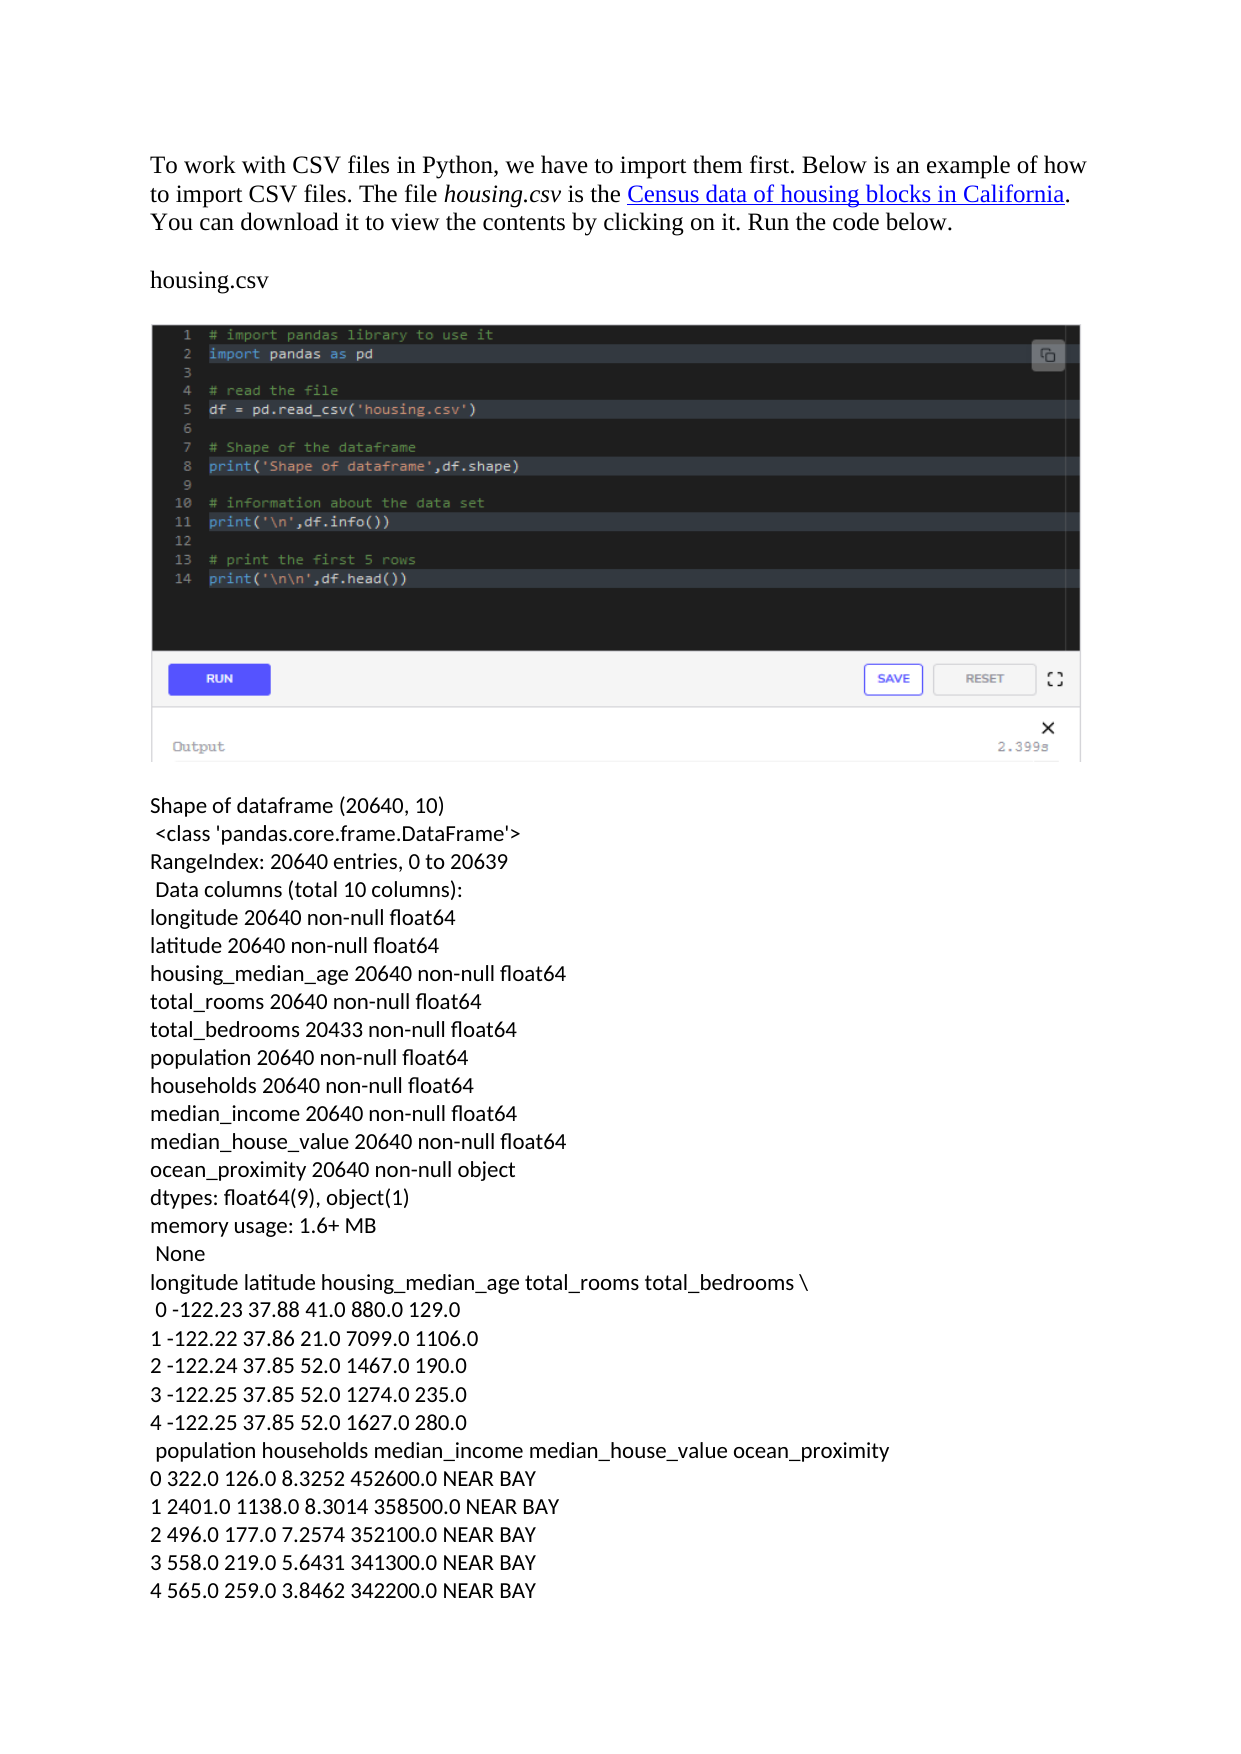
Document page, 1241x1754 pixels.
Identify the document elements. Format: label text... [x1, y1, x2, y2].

text longitude 20640 non-null float64 [150, 903, 1090, 931]
text longitude latitude housing_median_age total_rooms total_bedrooms \ [150, 1268, 1090, 1296]
text RangeIndex: 20640 entries, 0 to 20639 [150, 847, 1090, 875]
picture [150, 323, 1091, 762]
text 0 322.0 126.0 8.3252 452600.0 NEAR BAY [150, 1464, 1090, 1492]
text <class 'pandas.core.frame.DataFrame'> [150, 819, 1090, 847]
text Shape of dataframe (20640, 10) [150, 791, 1090, 819]
text 3 -122.25 37.85 52.0 1274.0 235.0 [150, 1380, 1090, 1408]
text median_house_value 20640 non-null float64 [150, 1127, 1090, 1156]
text 1 -122.22 37.86 21.0 7099.0 1106.0 [150, 1324, 1090, 1352]
text 0 -122.23 37.88 41.0 880.0 129.0 [150, 1296, 1090, 1324]
text population households median_income median_house_value ocean_proximity [150, 1436, 1090, 1464]
text housing_median_age 20640 non-null float64 [150, 959, 1090, 987]
text None [150, 1239, 1090, 1268]
text dtypes: float64(9), object(1) [150, 1183, 1090, 1212]
text 4 -122.25 37.85 52.0 1627.0 280.0 [150, 1408, 1090, 1436]
text 2 -122.24 37.85 52.0 1467.0 190.0 [150, 1352, 1090, 1380]
text 2 496.0 177.0 7.2574 352100.0 NEAR BAY [150, 1520, 1090, 1548]
text households 20640 non-null float64 [150, 1071, 1090, 1099]
text total_bedrooms 20433 non-null float64 [150, 1015, 1090, 1043]
text Data columns (total 10 columns): [150, 875, 1090, 903]
text population 20640 non-null float64 [150, 1043, 1090, 1071]
text To work with CSV files in Python, we have to import them first. Below is an example of how to import CSV files. The file housing.csv is the Census data of housing blocks in California. You can download it to view the contents by clicking on it. Run the code below. [150, 150, 1090, 236]
text median_income 20640 non-null float64 [150, 1099, 1090, 1127]
text 4 565.0 259.0 3.8462 342200.0 NEAR BAY [150, 1576, 1090, 1604]
text total_rooms 20640 non-null float64 [150, 987, 1090, 1015]
text latitude 20640 non-null float64 [150, 931, 1090, 959]
text 3 558.0 219.0 5.6431 341300.0 NEAR BAY [150, 1548, 1090, 1576]
text memory usage: 1.6+ MB [150, 1212, 1090, 1239]
text ocean_proximity 20640 non-null object [150, 1156, 1090, 1183]
text housing.csv [150, 265, 1090, 294]
text 1 2401.0 1138.0 8.3014 358500.0 NEAR BAY [150, 1492, 1090, 1520]
